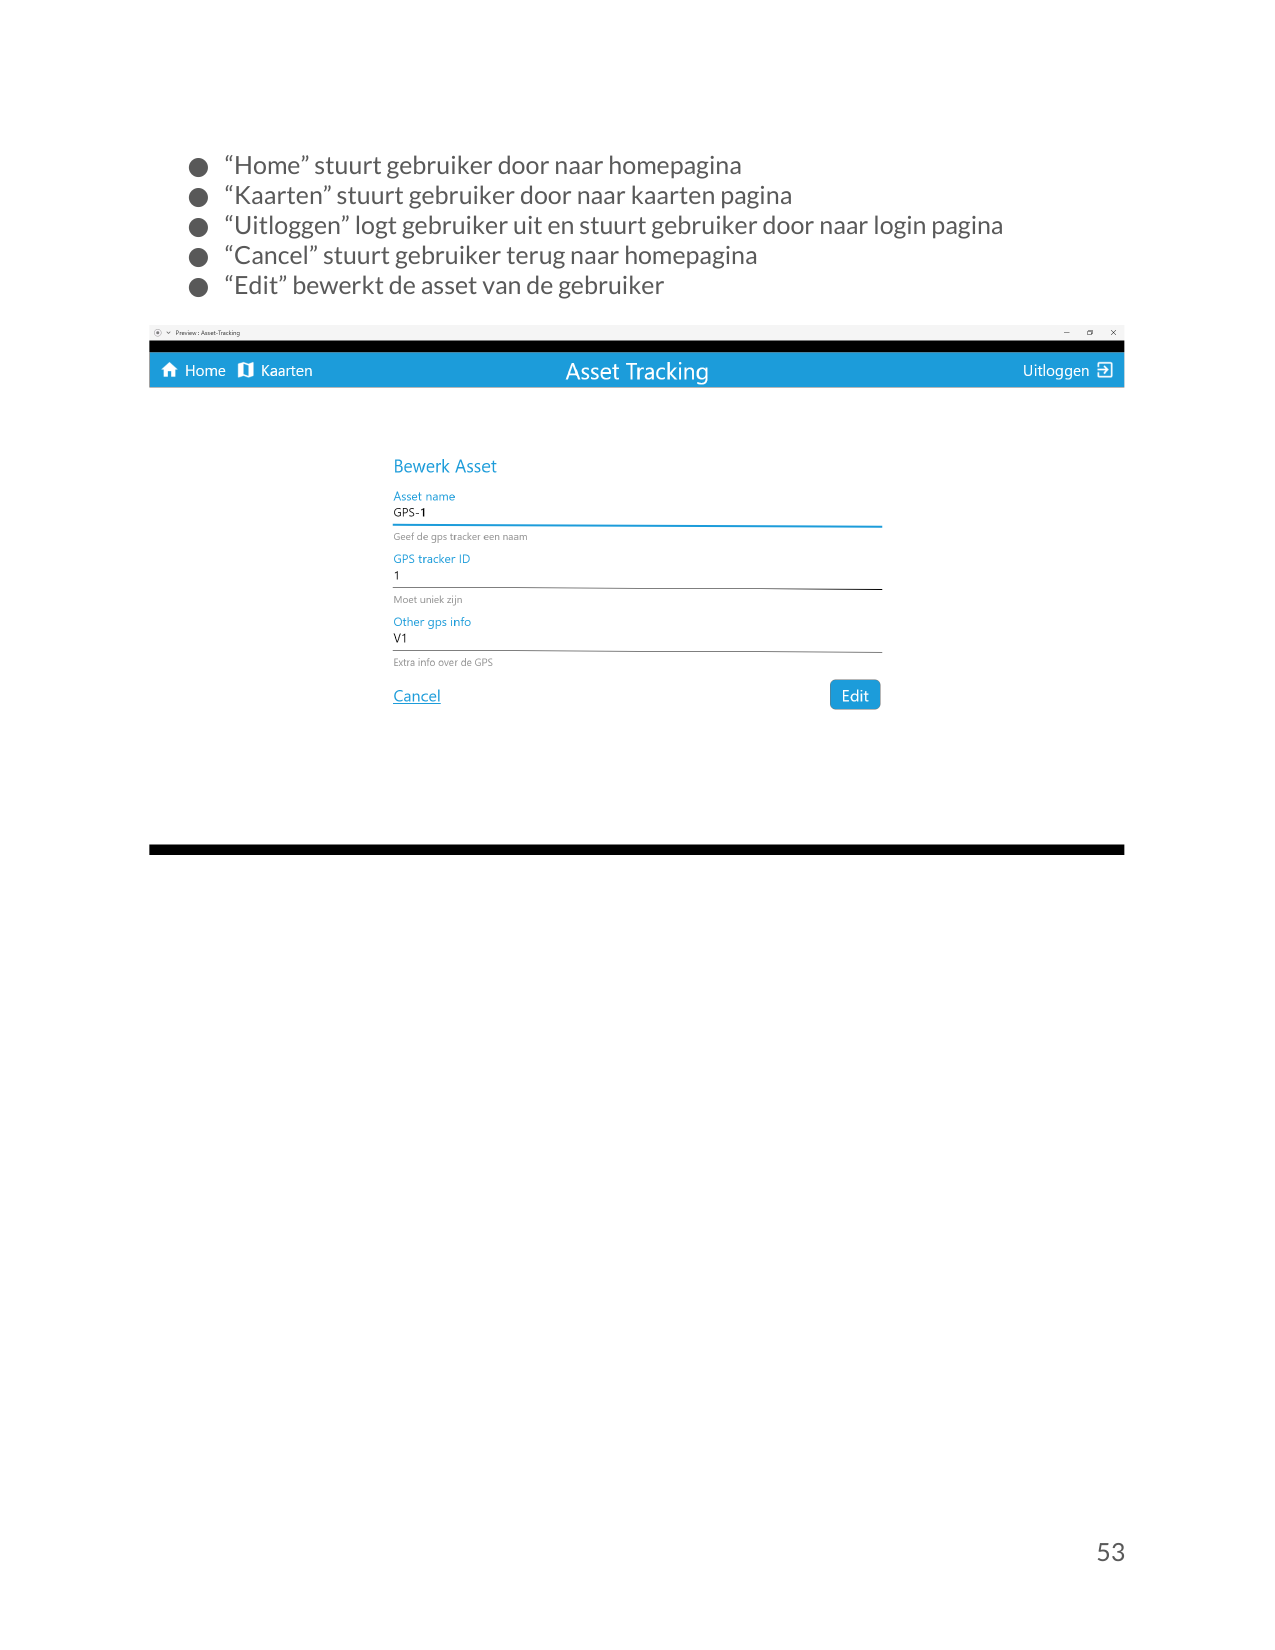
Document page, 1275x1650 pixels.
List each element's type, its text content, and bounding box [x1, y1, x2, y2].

list “Uitloggen” logt gebruiker uit en stuurt gebruiker door naar login pagina [187, 210, 1125, 240]
list “Cancel” stuurt gebruiker terug naar homepagina [187, 240, 1125, 270]
list “Kaarten” stuurt gebruiker door naar kaarten pagina [187, 180, 1125, 210]
list “Home” stuurt gebruiker door naar homepagina [187, 150, 1125, 180]
picture [149, 325, 1125, 855]
list “Edit” bewerkt de asset van de gebruiker [187, 270, 1125, 300]
